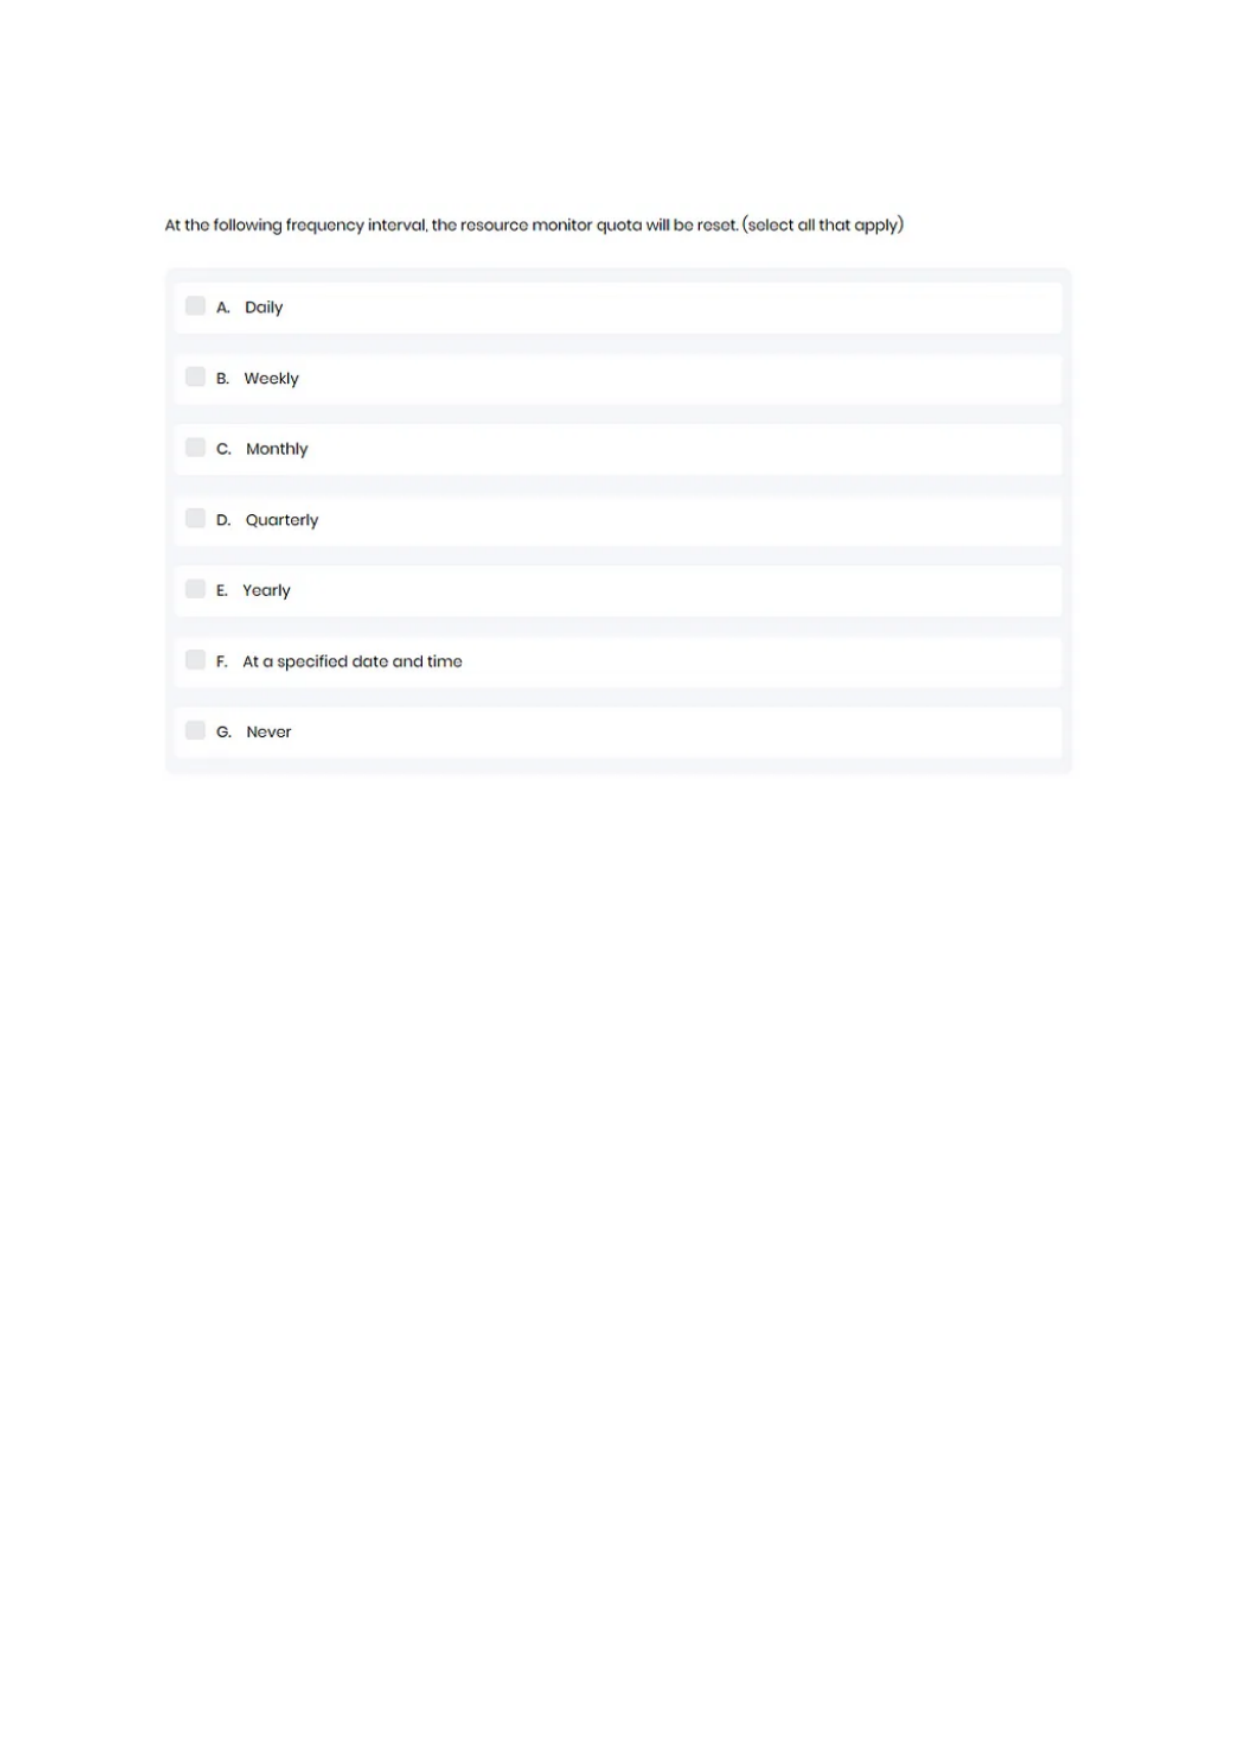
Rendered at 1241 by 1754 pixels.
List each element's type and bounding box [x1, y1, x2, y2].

picture [150, 203, 1091, 792]
